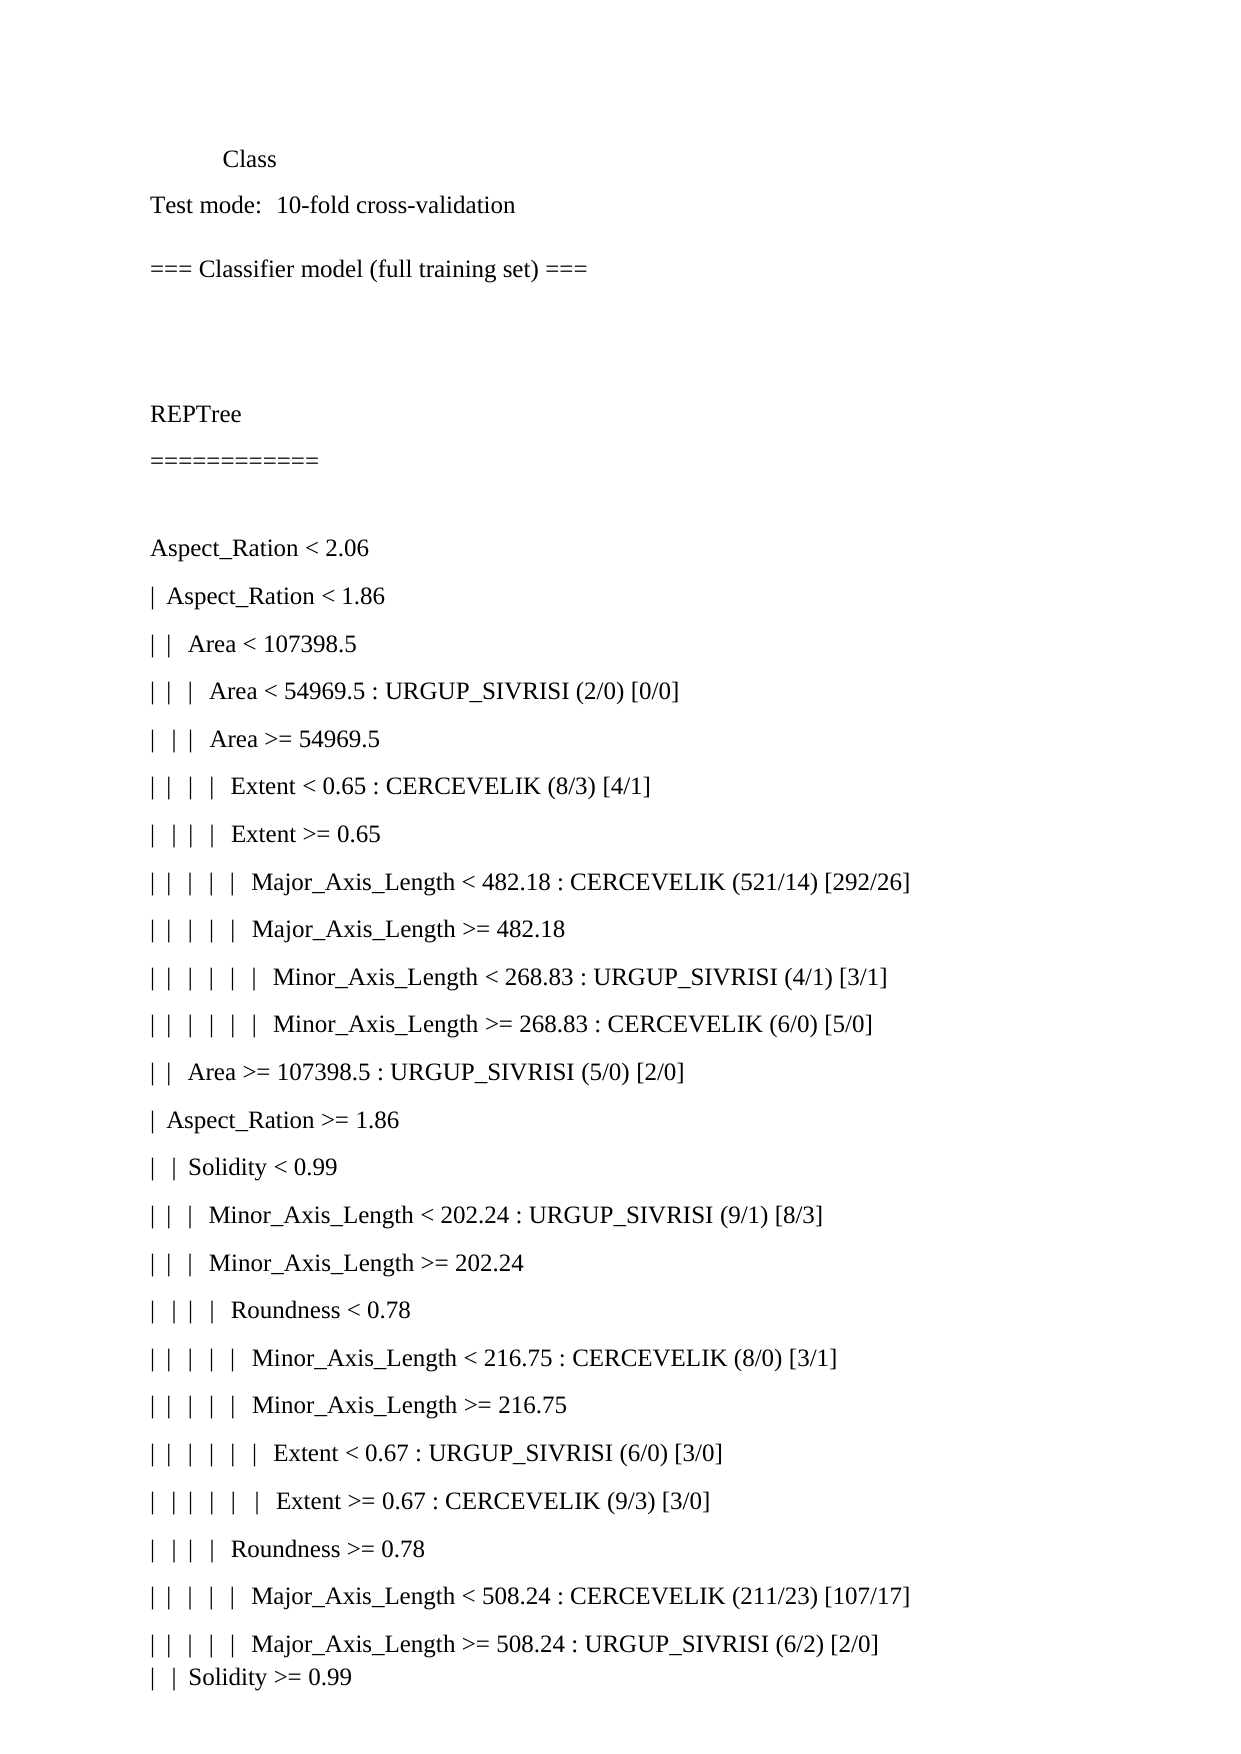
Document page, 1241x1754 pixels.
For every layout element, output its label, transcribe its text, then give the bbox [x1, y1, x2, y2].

text | | Area < 107398.5 [150, 629, 1107, 657]
text | Aspect_Ration < 1.86 [150, 581, 1107, 610]
text | | | Area >= 54969.5 [150, 724, 1107, 752]
text | | | | | Major_Axis_Length < 482.18 : CERCEVELIK (521/14) [292/26] [150, 867, 1107, 896]
text | | | | Extent < 0.65 : CERCEVELIK (8/3) [4/1] [150, 771, 1107, 800]
text REPTree [150, 399, 1107, 427]
text | | | Minor_Axis_Length < 202.24 : URGUP_SIVRISI (9/1) [8/3] [150, 1200, 1107, 1229]
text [222, 144, 359, 172]
text | | | | | | Extent < 0.67 : URGUP_SIVRISI (6/0) [3/0] [150, 1438, 1107, 1467]
text | | | | Roundness >= 0.78 [150, 1534, 1107, 1562]
text | | | | Extent >= 0.65 [150, 819, 1107, 848]
text | | Solidity >= 0.99 [150, 1662, 1107, 1691]
text ============ [150, 446, 1107, 475]
text === Classifier model (full training set) === [150, 254, 1107, 283]
text | | | | | Major_Axis_Length >= 508.24 : URGUP_SIVRISI (6/2) [2/0] [150, 1629, 1107, 1658]
text | | | | Roundness < 0.78 [150, 1295, 1107, 1324]
text Test mode: 10-fold cross-validation [150, 192, 1107, 219]
text | | | Area < 54969.5 : URGUP_SIVRISI (2/0) [0/0] [150, 676, 1107, 705]
text | Aspect_Ration >= 1.86 [150, 1105, 1107, 1134]
text | | Solidity < 0.99 [150, 1152, 1107, 1181]
text | | | | | Major_Axis_Length >= 482.18 [150, 914, 1107, 943]
text | | | | | Major_Axis_Length < 508.24 : CERCEVELIK (211/23) [107/17] [150, 1581, 1107, 1610]
text | | Area >= 107398.5 : URGUP_SIVRISI (5/0) [2/0] [150, 1057, 1107, 1086]
text | | | Minor_Axis_Length >= 202.24 [150, 1248, 1107, 1277]
text | | | | | | Extent >= 0.67 : CERCEVELIK (9/3) [3/0] [150, 1486, 1107, 1515]
text Aspect_Ration < 2.06 [150, 533, 1107, 562]
text | | | | | Minor_Axis_Length >= 216.75 [150, 1391, 1107, 1419]
text | | | | | | Minor_Axis_Length < 268.83 : URGUP_SIVRISI (4/1) [3/1] [150, 962, 1107, 991]
text | | | | | Minor_Axis_Length < 216.75 : CERCEVELIK (8/0) [3/1] [150, 1343, 1107, 1372]
text | | | | | | Minor_Axis_Length >= 268.83 : CERCEVELIK (6/0) [5/0] [150, 1009, 1107, 1038]
